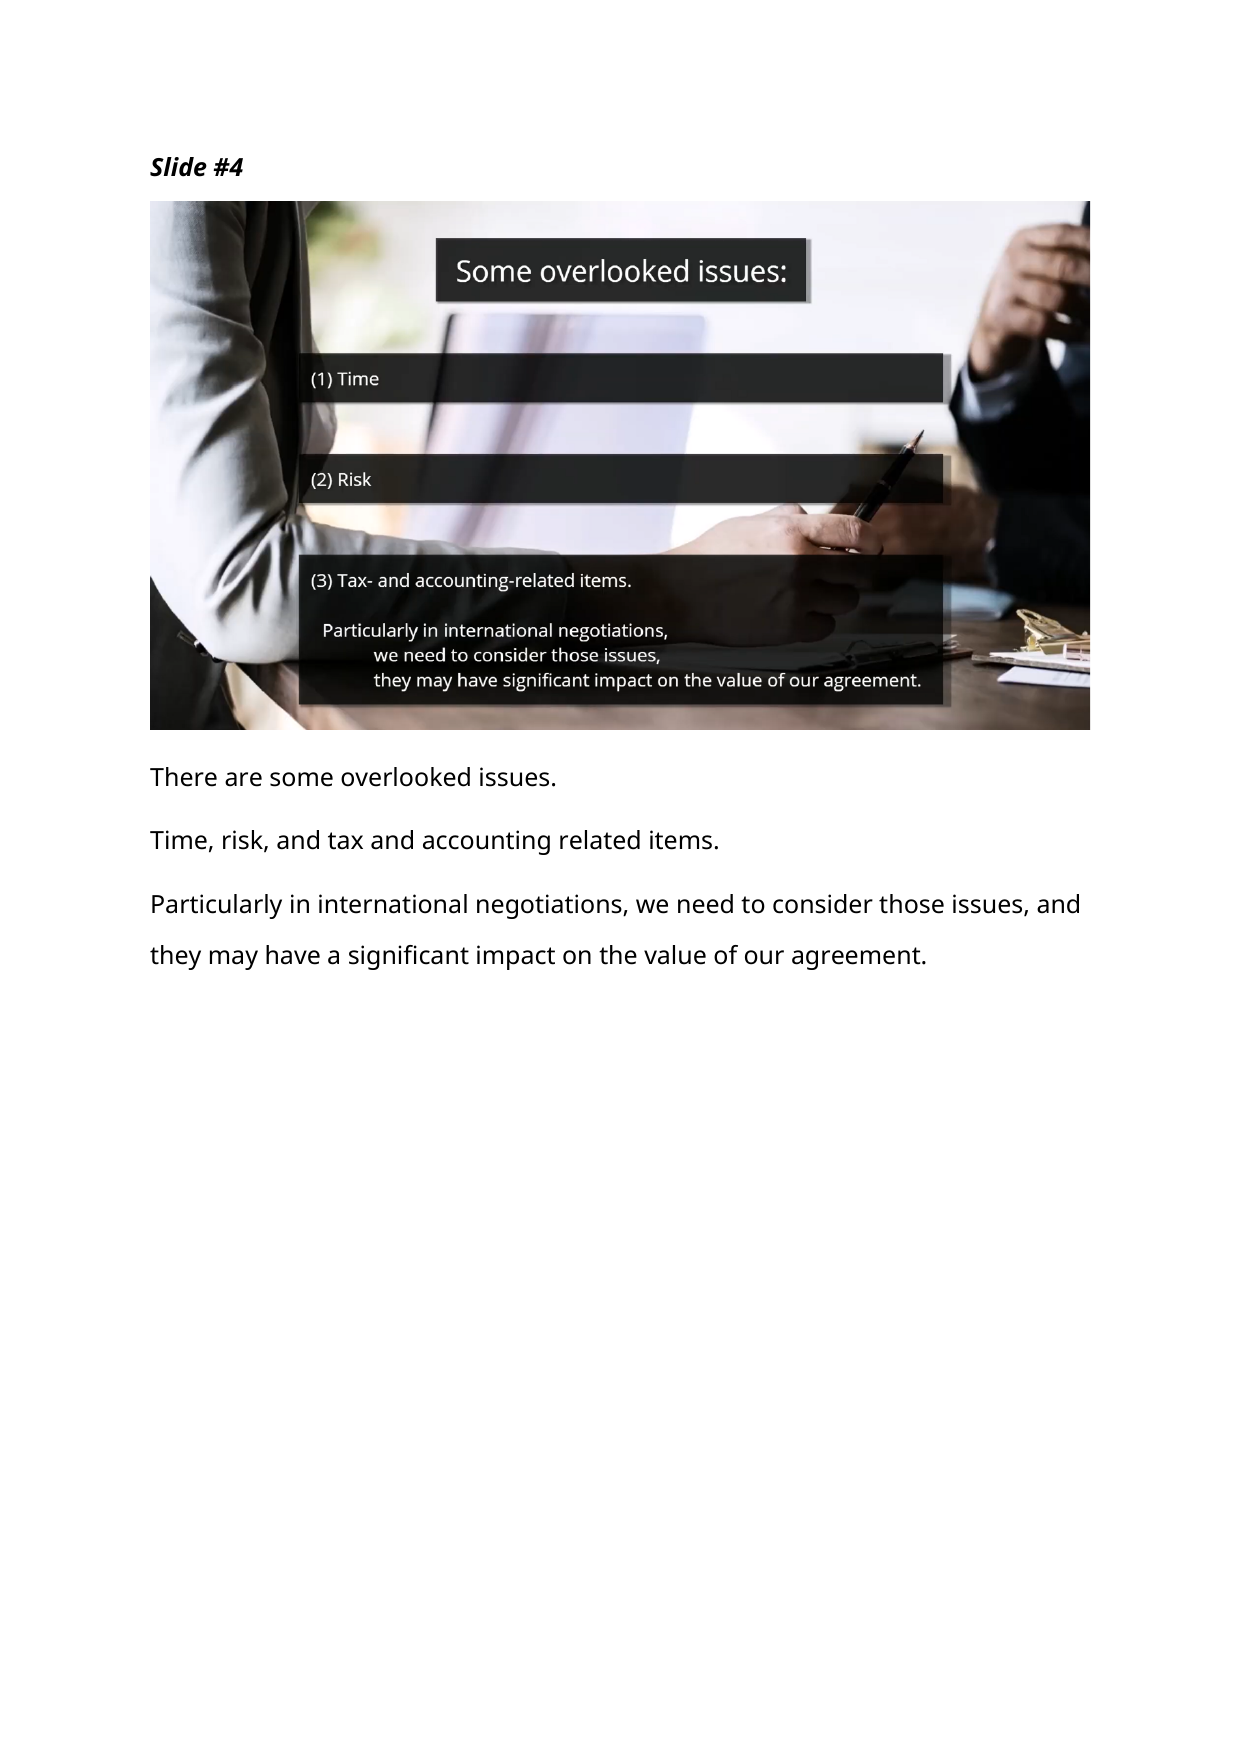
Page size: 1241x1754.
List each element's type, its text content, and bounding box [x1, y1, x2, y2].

text Particularly in international negotiations, we need to consider those issues, and they may have a significant impact on the value of our agreement. [150, 886, 1090, 971]
picture [150, 201, 1091, 730]
text There are some overlooked issues. [150, 759, 1090, 793]
text Time, risk, and tax and accounting related items. [150, 823, 1090, 857]
subtitle Slide #4 [150, 150, 1090, 201]
